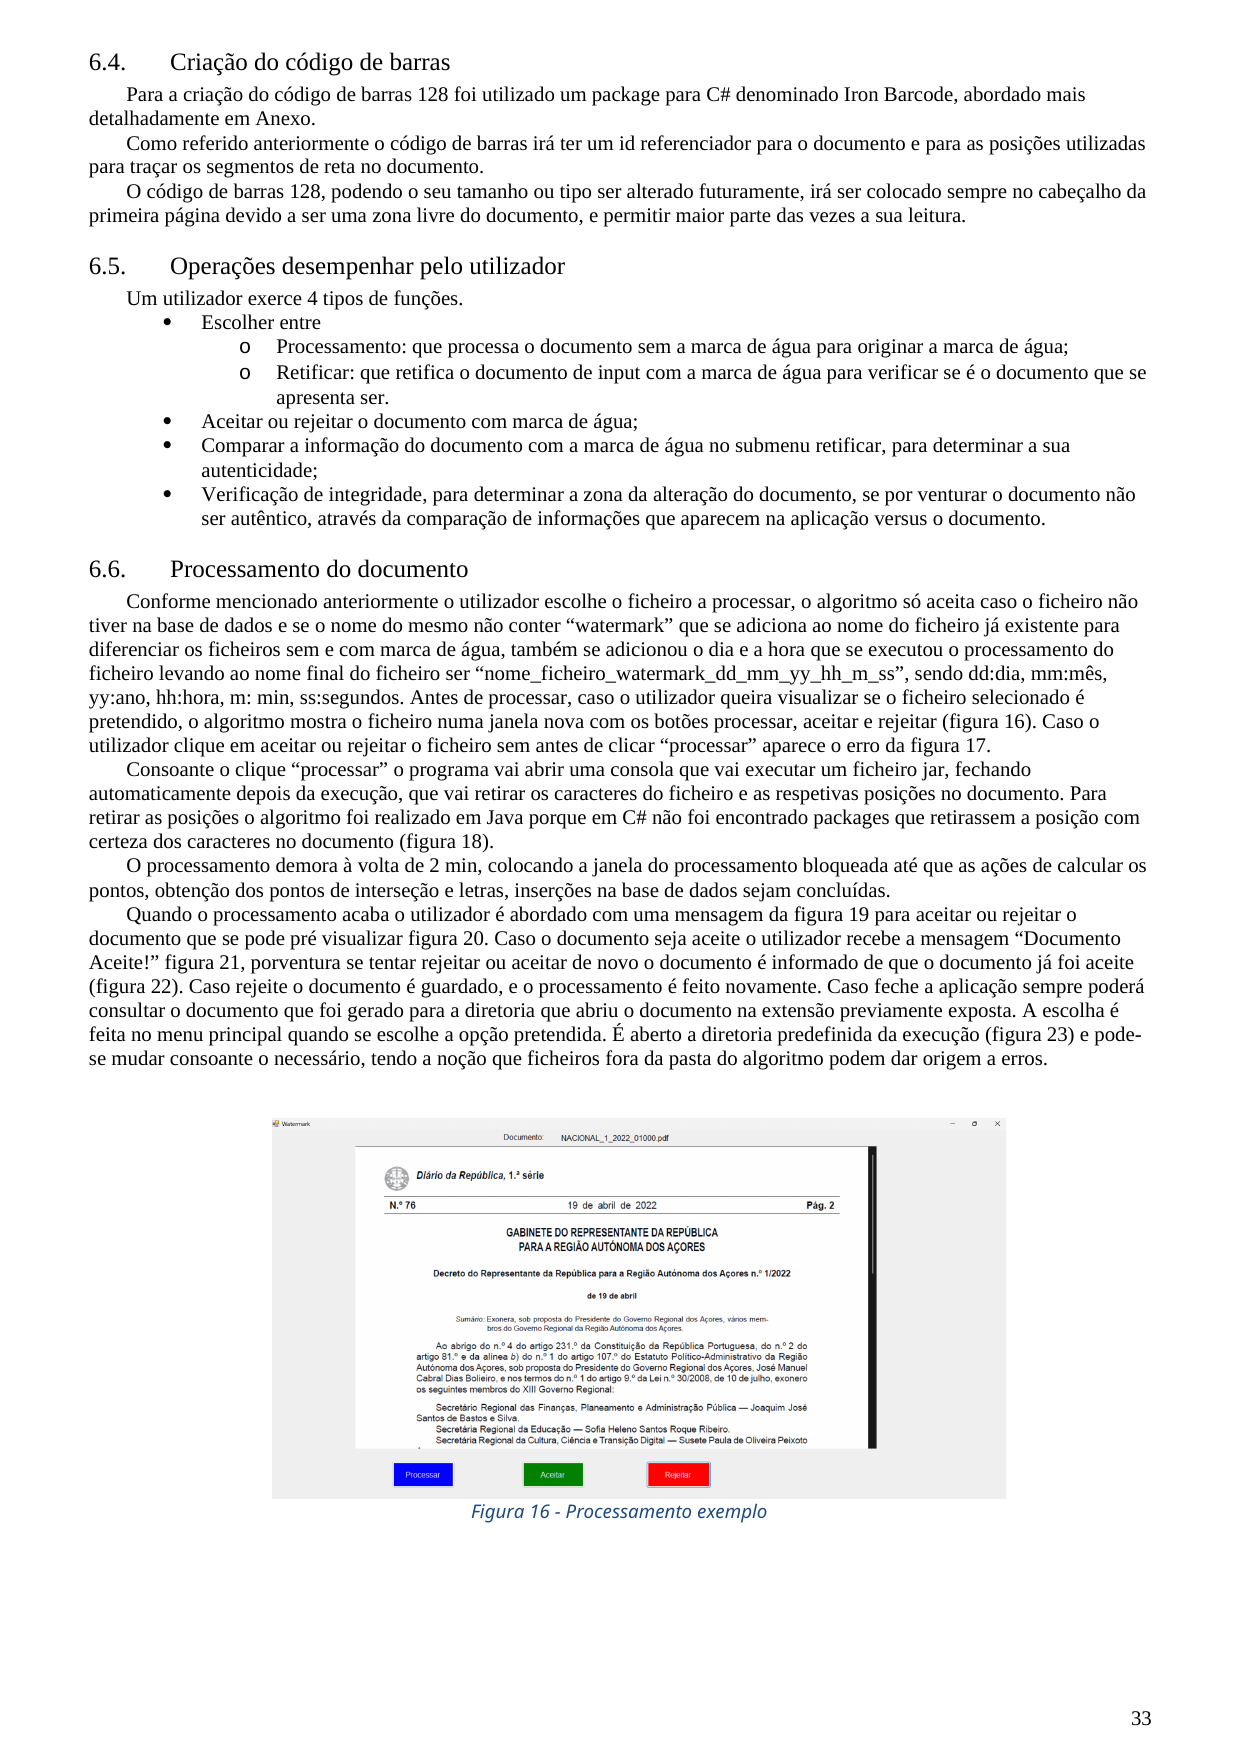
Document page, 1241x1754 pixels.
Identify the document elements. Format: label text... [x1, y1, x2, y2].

list Verificação de integridade, para determinar a zona da alteração do documento, se por venturar o documento não ser autêntico, através da comparação de informações que aparecem na aplicação versus o documento. [164, 482, 1152, 530]
text O processamento demora à volta de 2 min, colocando a janela do processamento bloqueada até que as ações de calcular os pontos, obtenção dos pontos de interseção e letras, inserções na base de dados sejam concluídas. [89, 853, 1152, 902]
text O código de barras 128, podendo o seu tamanho ou tipo ser alterado futuramente, irá ser colocado sempre no cabeçalho da primeira página devido a ser uma zona livre do documento, e permitir maior parte das vezes a sua leitura. [89, 178, 1152, 227]
text Como referido anteriormente o código de barras irá ter um id referenciador para o documento e para as posições utilizadas para traçar os segmentos de reta no documento. [89, 130, 1152, 178]
list Retificar: que retifica o documento de input com a marca de água para verificar se é o documento que se apresenta ser. [239, 359, 1152, 409]
subtitle Operações desempenhar pelo utilizador [89, 251, 1152, 279]
subtitle Criação do código de barras [89, 47, 1152, 76]
text Para a criação do código de barras 128 foi utilizado um package para C# denominado Iron Barcode, abordado mais detalhadamente em Anexo. [89, 82, 1152, 130]
text Consoante o clique “processar” o programa vai abrir uma consola que vai executar um ficheiro jar, fechando automaticamente depois da execução, que vai retirar os caracteres do ficheiro e as respetivas posições no documento. Para retirar as posições o algoritmo foi realizado em Java porque em C# não foi encontrado packages que retirassem a posição com certeza dos caracteres no documento (figura 18). [89, 757, 1152, 853]
subtitle Processamento do documento [89, 554, 1152, 582]
picture [271, 1118, 1007, 1499]
list Processamento: que processa o documento sem a marca de água para originar a marca de água; [239, 334, 1152, 359]
text Um utilizador exerce 4 tipos de funções. [89, 286, 1152, 310]
text Conforme mencionado anteriormente o utilizador escolhe o ficheiro a processar, o algoritmo só aceita caso o ficheiro não tiver na base de dados e se o nome do mesmo não conter “watermark” que se adiciona ao nome do ficheiro já existente para diferenciar os ficheiros sem e com marca de água, também se adicionou o dia e a hora que se executou o processamento do ficheiro levando ao nome final do ficheiro ser “nome_ficheiro_watermark_dd_mm_yy_hh_m_ss”, sendo dd:dia, mm:mês, yy:ano, hh:hora, m: min, ss:segundos. Antes de processar, caso o utilizador queira visualizar se o ficheiro selecionado é pretendido, o algoritmo mostra o ficheiro numa janela nova com os botões processar, aceitar e rejeitar (figura 16). Caso o utilizador clique em aceitar ou rejeitar o ficheiro sem antes de clicar “processar” aparece o erro da figura 17. [89, 589, 1152, 757]
list Comparar a informação do documento com a marca de água no submenu retificar, para determinar a sua autenticidade; [164, 433, 1152, 482]
text Quando o processamento acaba o utilizador é abordado com uma mensagem da figura 19 para aceitar ou rejeitar o documento que se pode pré visualizar figura 20. Caso o documento seja aceite o utilizador recebe a mensagem “Documento Aceite!” figura 21, porventura se tentar rejeitar ou aceitar de novo o documento é informado de que o documento já foi aceite (figura 22). Caso rejeite o documento é guardado, e o processamento é feito novamente. Caso feche a aplicação sempre poderá consultar o documento que foi gerado para a diretoria que abriu o documento na extensão previamente exposta. A escolha é feita no menu principal quando se escolhe a opção pretendida. É aberto a diretoria predefinida da execução (figura 23) e pode-se mudar consoante o necessário, tendo a noção que ficheiros fora da pasta do algoritmo podem dar origem a erros. [89, 902, 1152, 1070]
list Escolher entre [164, 310, 1152, 334]
text Figura 16 - Processamento exemplo [89, 1498, 1152, 1524]
list Aceitar ou rejeitar o documento com marca de água; [164, 409, 1152, 433]
